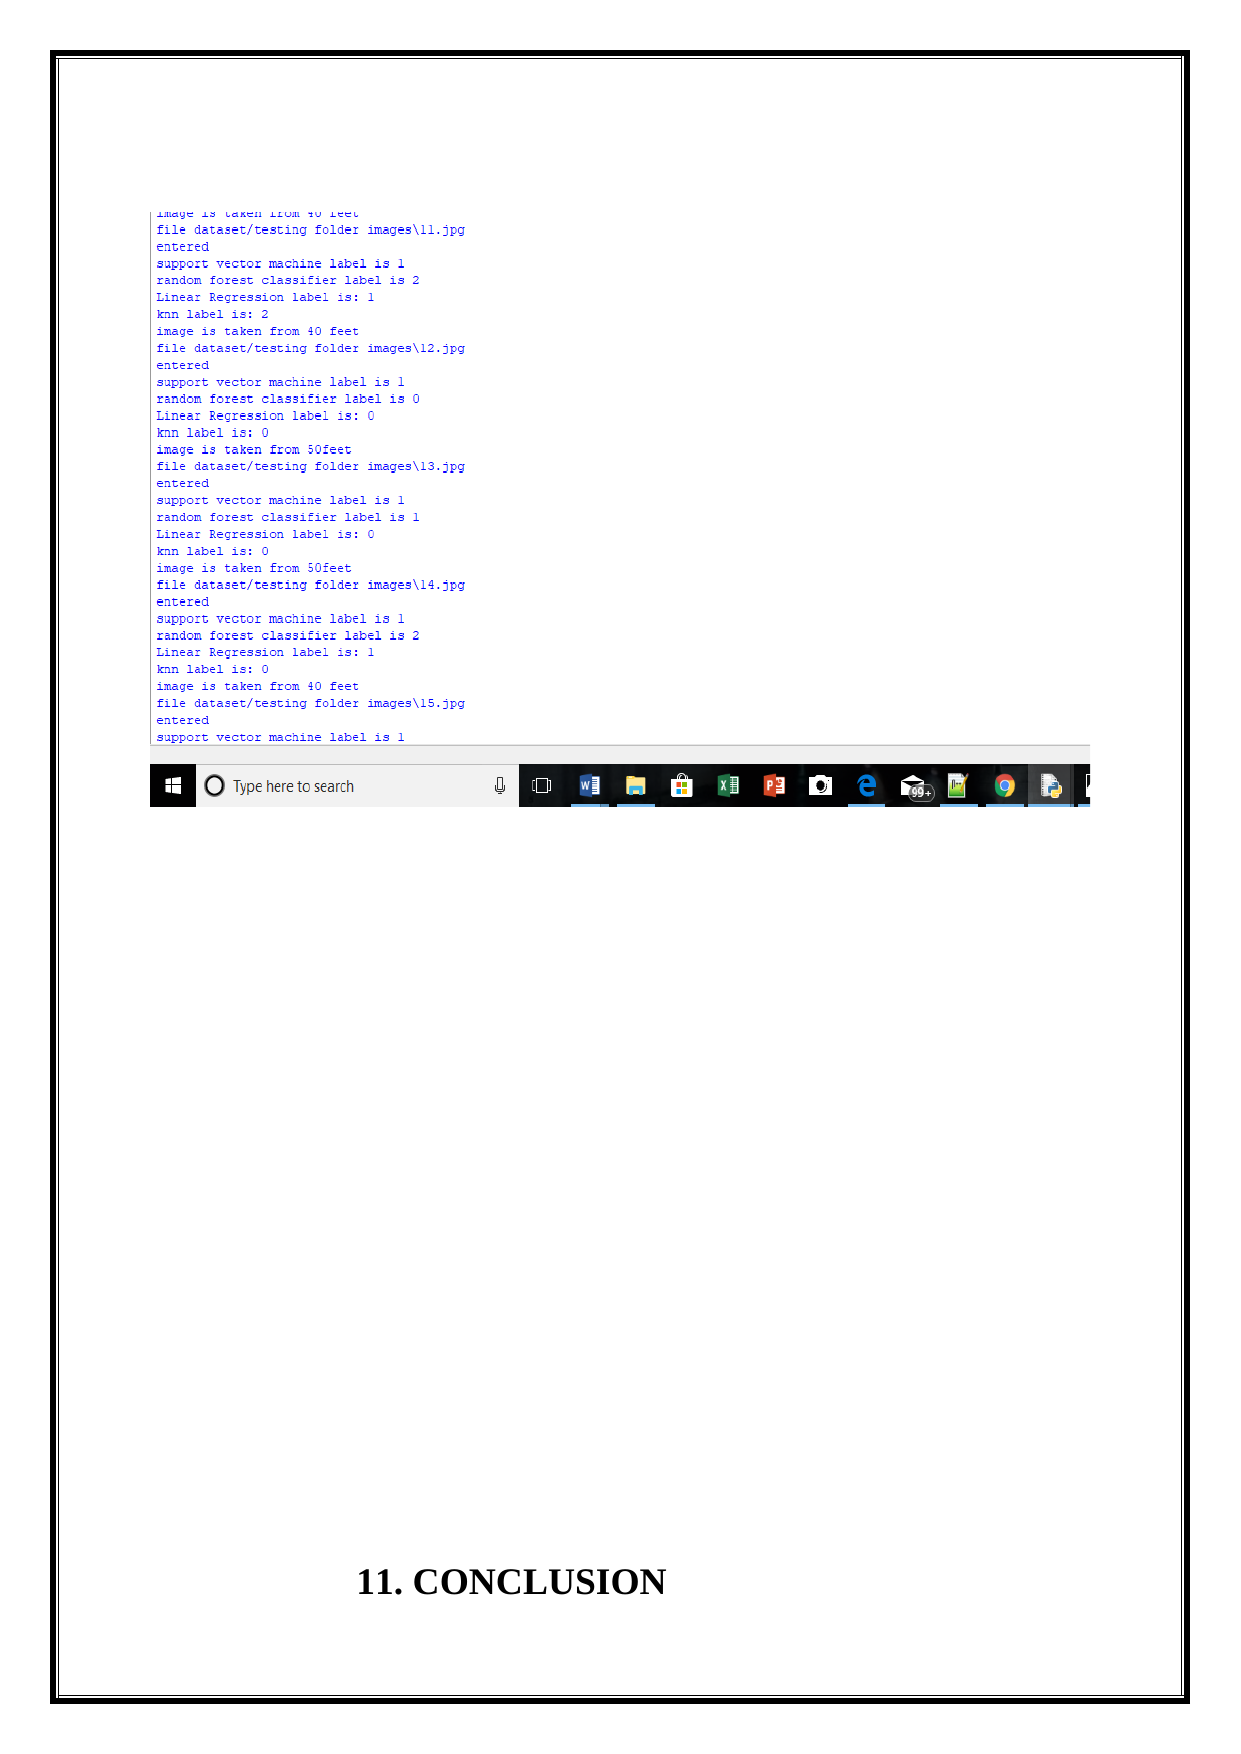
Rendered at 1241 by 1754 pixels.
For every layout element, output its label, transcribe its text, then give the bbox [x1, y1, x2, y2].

picture [150, 212, 1091, 807]
text 11. CONCLUSION [150, 1559, 1090, 1602]
